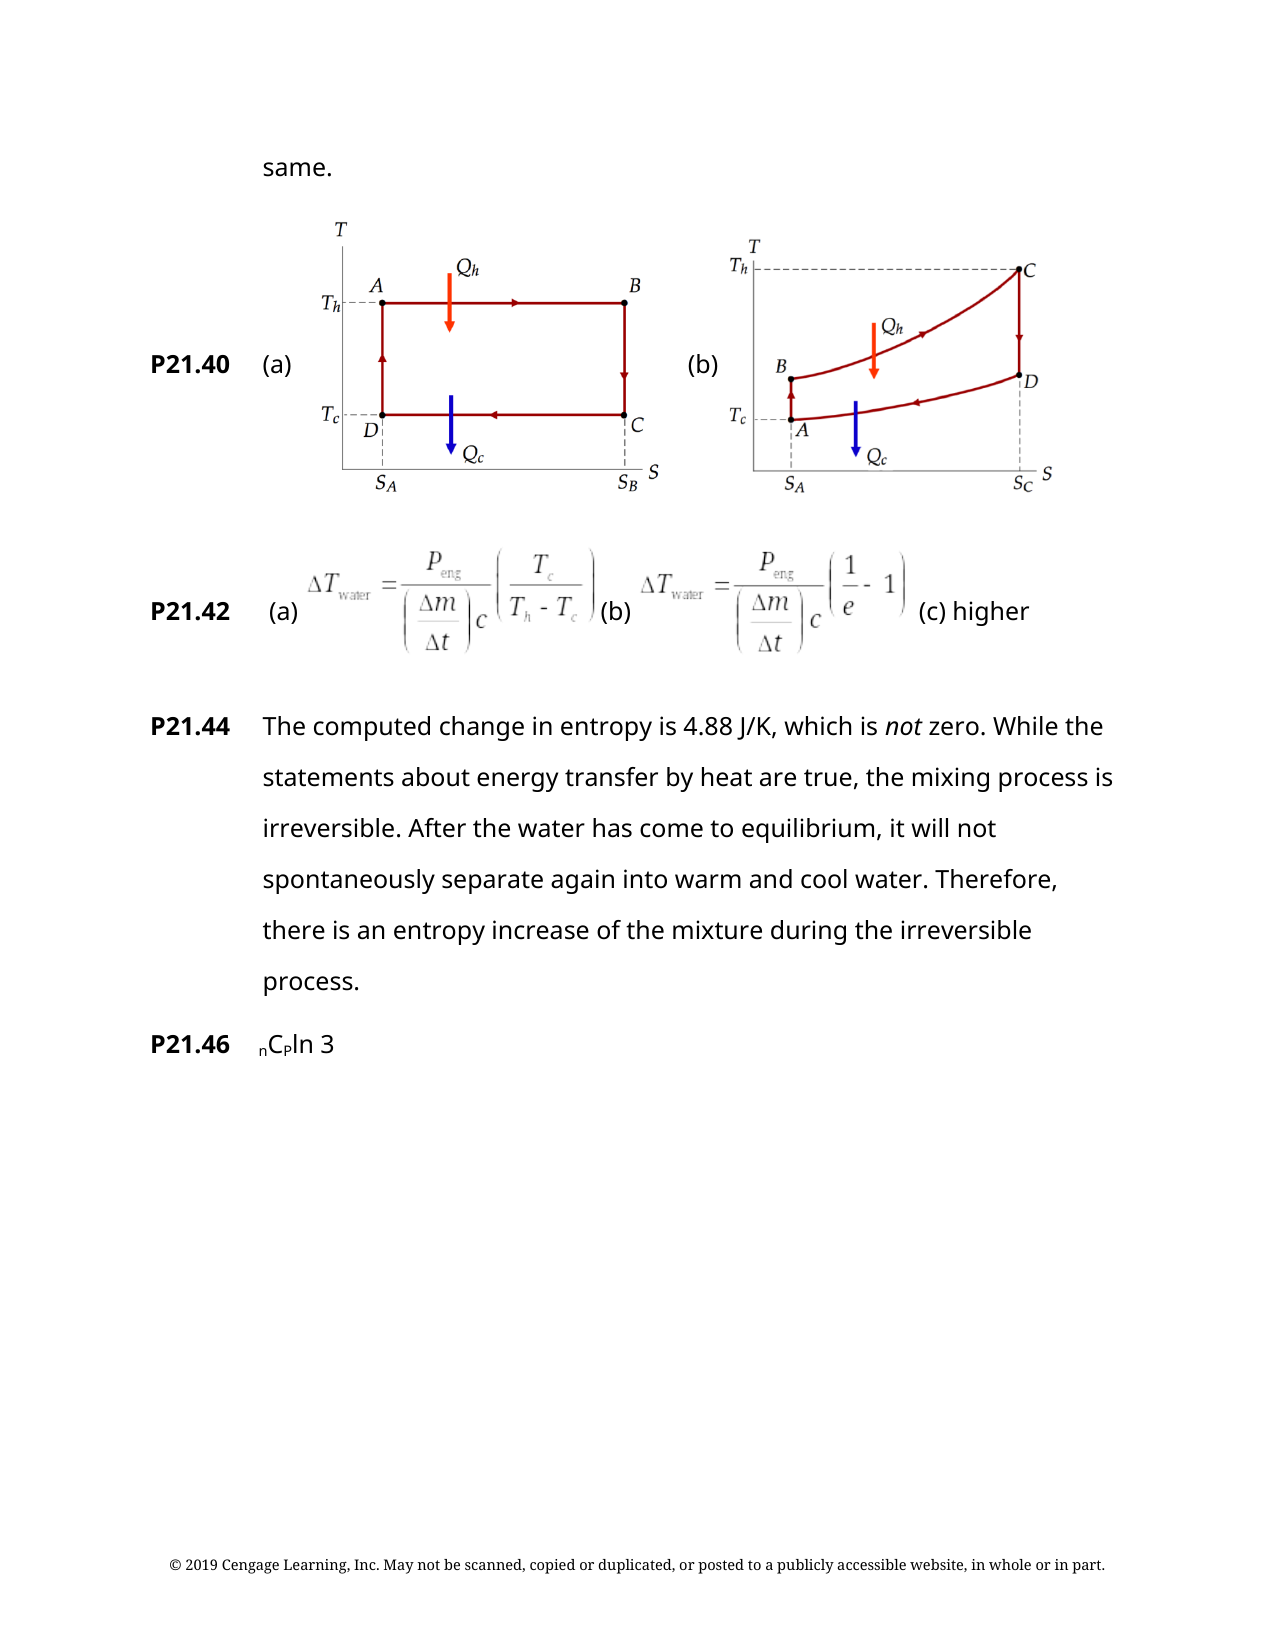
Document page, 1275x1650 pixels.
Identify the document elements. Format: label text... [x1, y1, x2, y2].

picture [724, 232, 1065, 506]
text P21.42 (a) (b) (c) higher [150, 542, 1125, 679]
picture [311, 213, 669, 506]
text P21.46 nCPln 3 [150, 1027, 1125, 1061]
text P21.44 The computed change in entropy is 4.88 J/K, which is not zero. While the statements about energy transfer by heat are true, the mixing process is irreversible. After the water has come to equilibrium, it will not spontaneously separate again into warm and cool water. Therefore, there is an entropy increase of the mixture during the irreversible process. [150, 708, 1125, 998]
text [150, 150, 1125, 184]
